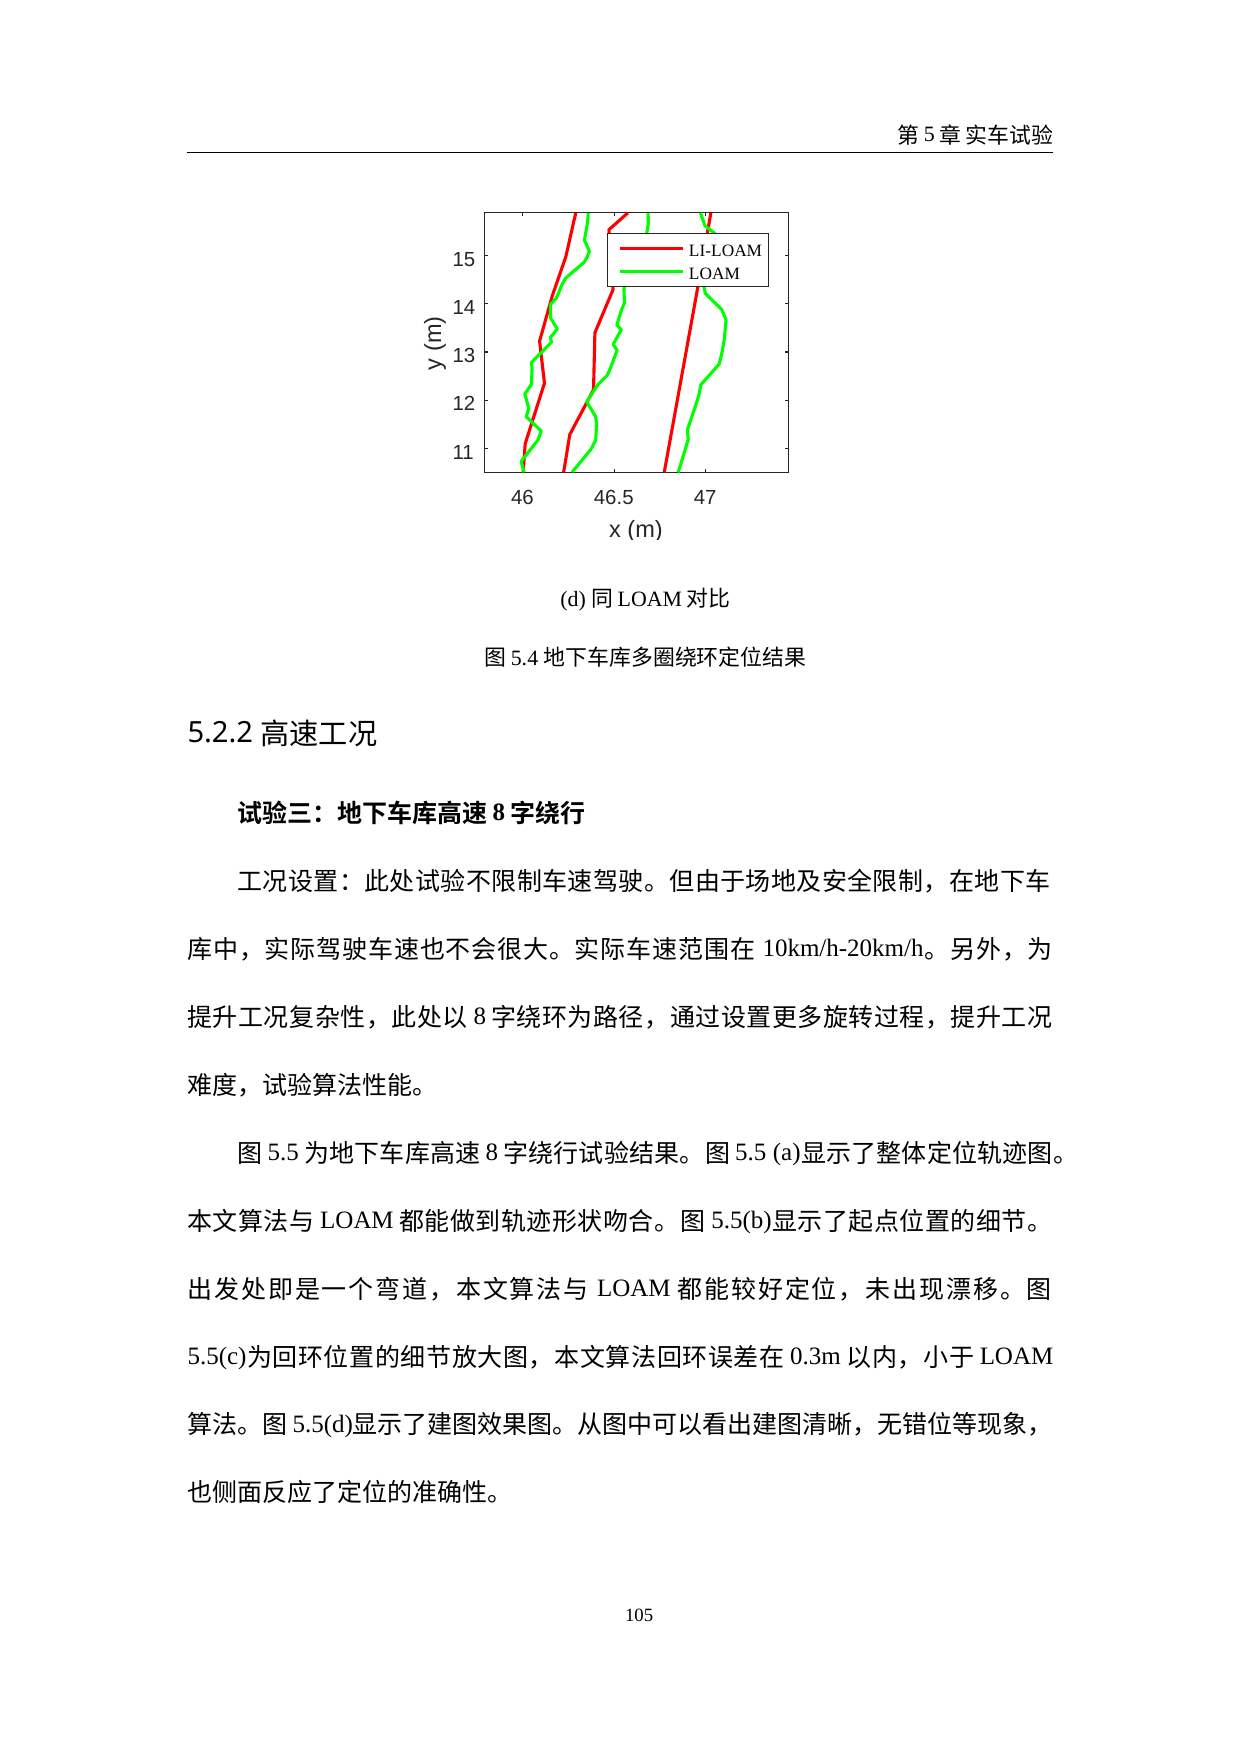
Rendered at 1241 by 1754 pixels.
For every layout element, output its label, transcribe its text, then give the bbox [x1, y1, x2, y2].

text 5.2.2 高速工况 [187, 697, 1053, 765]
text 工况设置：此处试验不限制车速驾驶。但由于场地及安全限制，在地下车库中，实际驾驶车速也不会很大。实际车速范围在10km/h-20km/h。另外，为提升工况复杂性，此处以8字绕环为路径，通过设置更多旋转过程，提升工况难度，试验算法性能。 [187, 846, 1053, 1117]
text (d) 同LOAM对比 [187, 579, 1053, 613]
text 图5.5为地下车库高速8字绕行试验结果。图5.5 (a)显示了整体定位轨迹图。本文算法与LOAM都能做到轨迹形状吻合。图5.5(b)显示了起点位置的细节。出发处即是一个弯道，本文算法与LOAM都能较好定位，未出现漂移。图5.5(c)为回环位置的细节放大图，本文算法回环误差在0.3m以内，小于LOAM算法。图5.5(d)显示了建图效果图。从图中可以看出建图清晰，无错位等现象，也侧面反应了定位的准确性。 [187, 1117, 1053, 1525]
text 图5.4 地下车库多圈绕环定位结果 [187, 638, 1053, 672]
text 试验三：地下车库高速8字绕行 [187, 778, 1053, 846]
